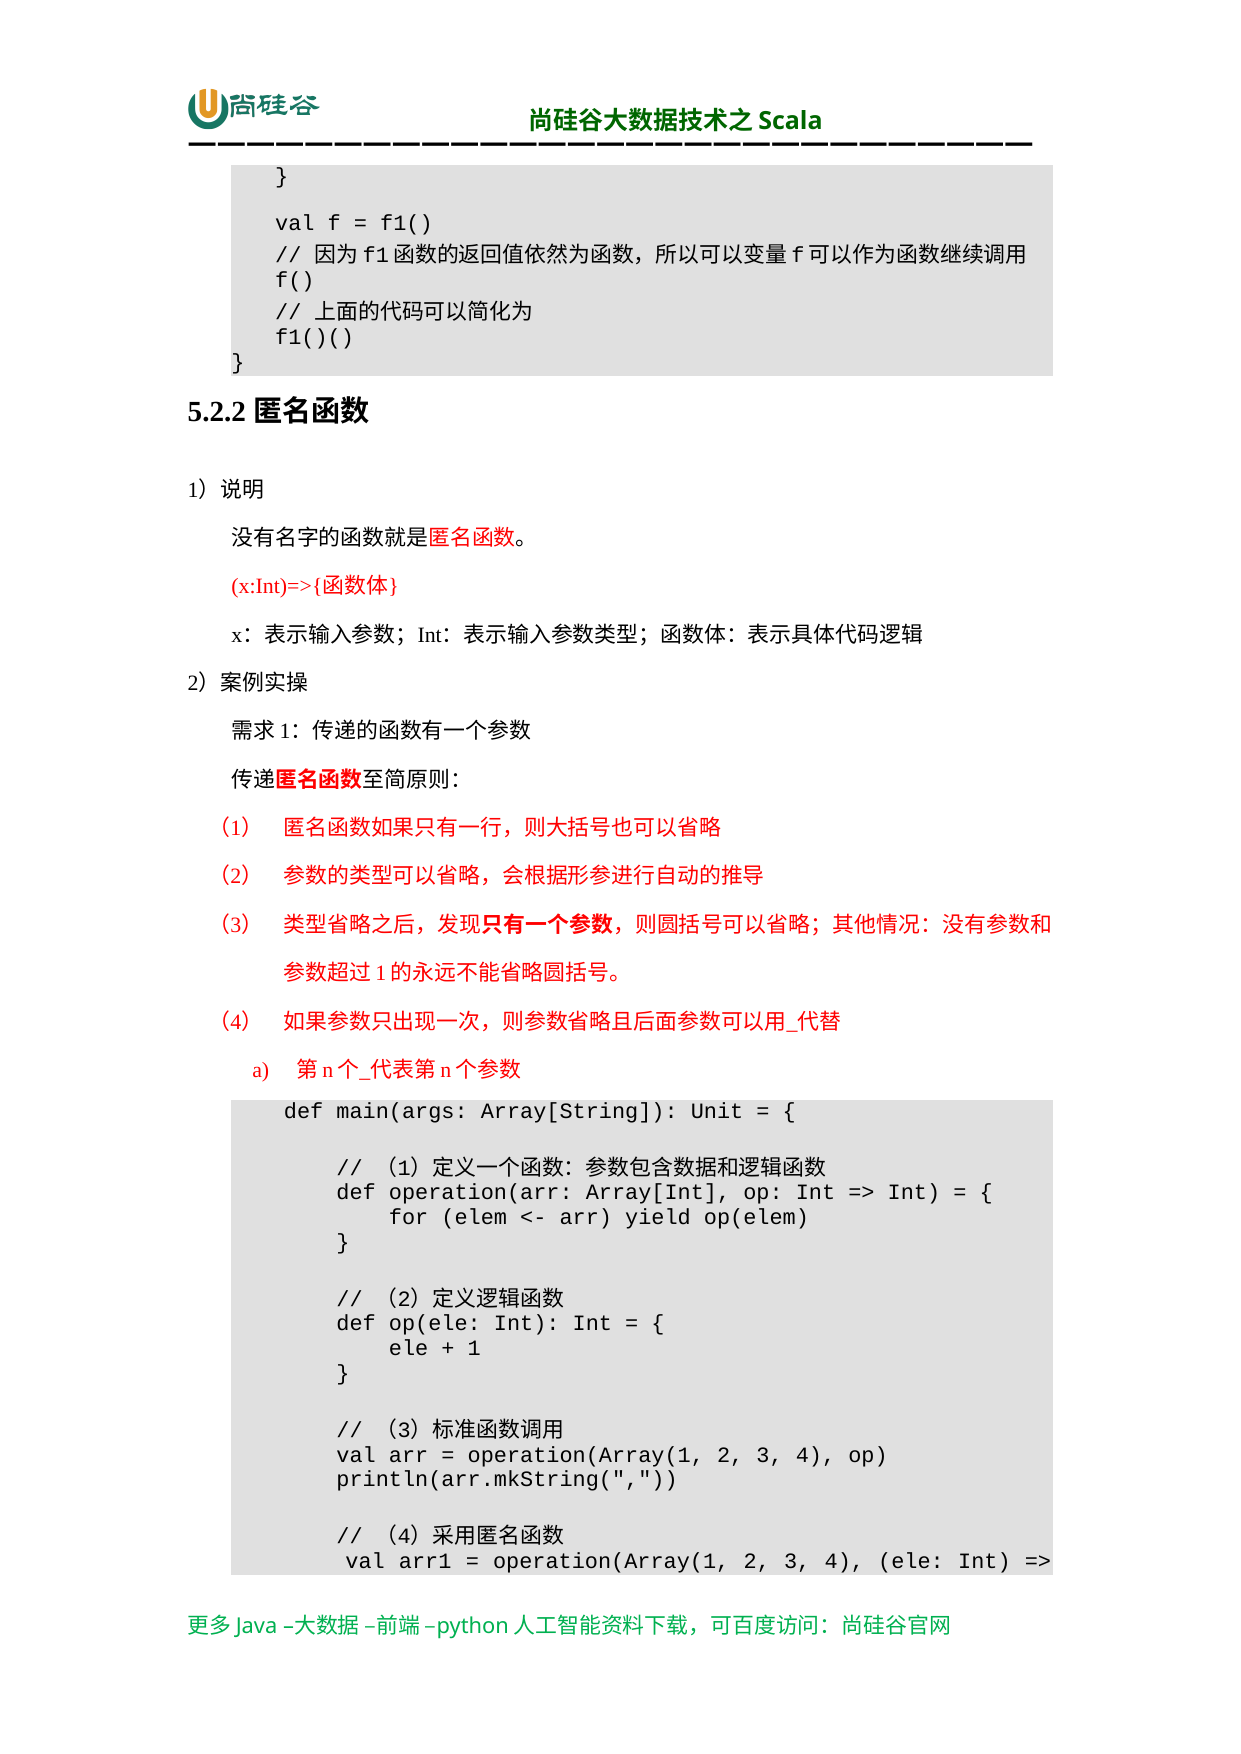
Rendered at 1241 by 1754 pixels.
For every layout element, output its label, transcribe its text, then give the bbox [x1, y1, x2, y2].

text (x:Int)=>{函数体} [187, 568, 1053, 600]
subtitle 5.2.2 匿名函数 [187, 376, 1053, 441]
text } [231, 165, 1053, 213]
text x：表示输入参数；Int：表示输入参数类型；函数体：表示具体代码逻辑 [187, 616, 1053, 649]
text println(arr.mkString(",")) [231, 1468, 1053, 1493]
text def main(args: Array[String]): Unit = { [231, 1100, 1053, 1125]
text def op(ele: Int): Int = { [231, 1313, 1053, 1337]
text // （1）定义一个函数：参数包含数据和逻辑函数 [231, 1149, 1053, 1181]
text f() [231, 269, 1053, 294]
text 传递匿名函数至简原则： [187, 761, 1053, 794]
list 参数的类型可以省略，会根据形参进行自动的推导 [208, 858, 1053, 890]
text def operation(arr: Array[Int], op: Int => Int) = { [231, 1181, 1053, 1206]
text val arr = operation(Array(1, 2, 3, 4), op) [231, 1444, 1053, 1468]
text // （2）定义逻辑函数 [231, 1281, 1053, 1313]
text ele + 1 [231, 1337, 1053, 1362]
text // （3）标准函数调用 [231, 1412, 1053, 1444]
list 匿名函数如果只有一行，则大括号也可以省略 [208, 809, 1053, 842]
text // （4）采用匿名函数 [231, 1518, 1053, 1550]
text val f = f1() [231, 213, 1053, 237]
text // 因为f1函数的返回值依然为函数，所以可以变量f可以作为函数继续调用 [231, 237, 1053, 269]
text } [231, 1231, 1053, 1256]
list 如果参数只出现一次，则参数省略且后面参数可以用_代替 [208, 1003, 1053, 1036]
text f1()() } [231, 326, 1053, 376]
text // 上面的代码可以简化为 [231, 294, 1053, 326]
list 类型省略之后，发现只有一个参数，则圆括号可以省略；其他情况：没有参数和参数超过1的永远不能省略圆括号。 [208, 906, 1053, 987]
text 没有名字的函数就是匿名函数。 [187, 519, 1053, 552]
text 2）案例实操 [187, 664, 1053, 697]
text } [231, 1362, 1053, 1387]
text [231, 1550, 1053, 1575]
text for (elem <- arr) yield op(elem) [231, 1206, 1053, 1231]
picture [187, 88, 321, 130]
list 第n个_代表第n个参数 [252, 1052, 1053, 1084]
text 1）说明 [187, 471, 1053, 504]
text 需求1：传递的函数有一个参数 [187, 713, 1053, 745]
